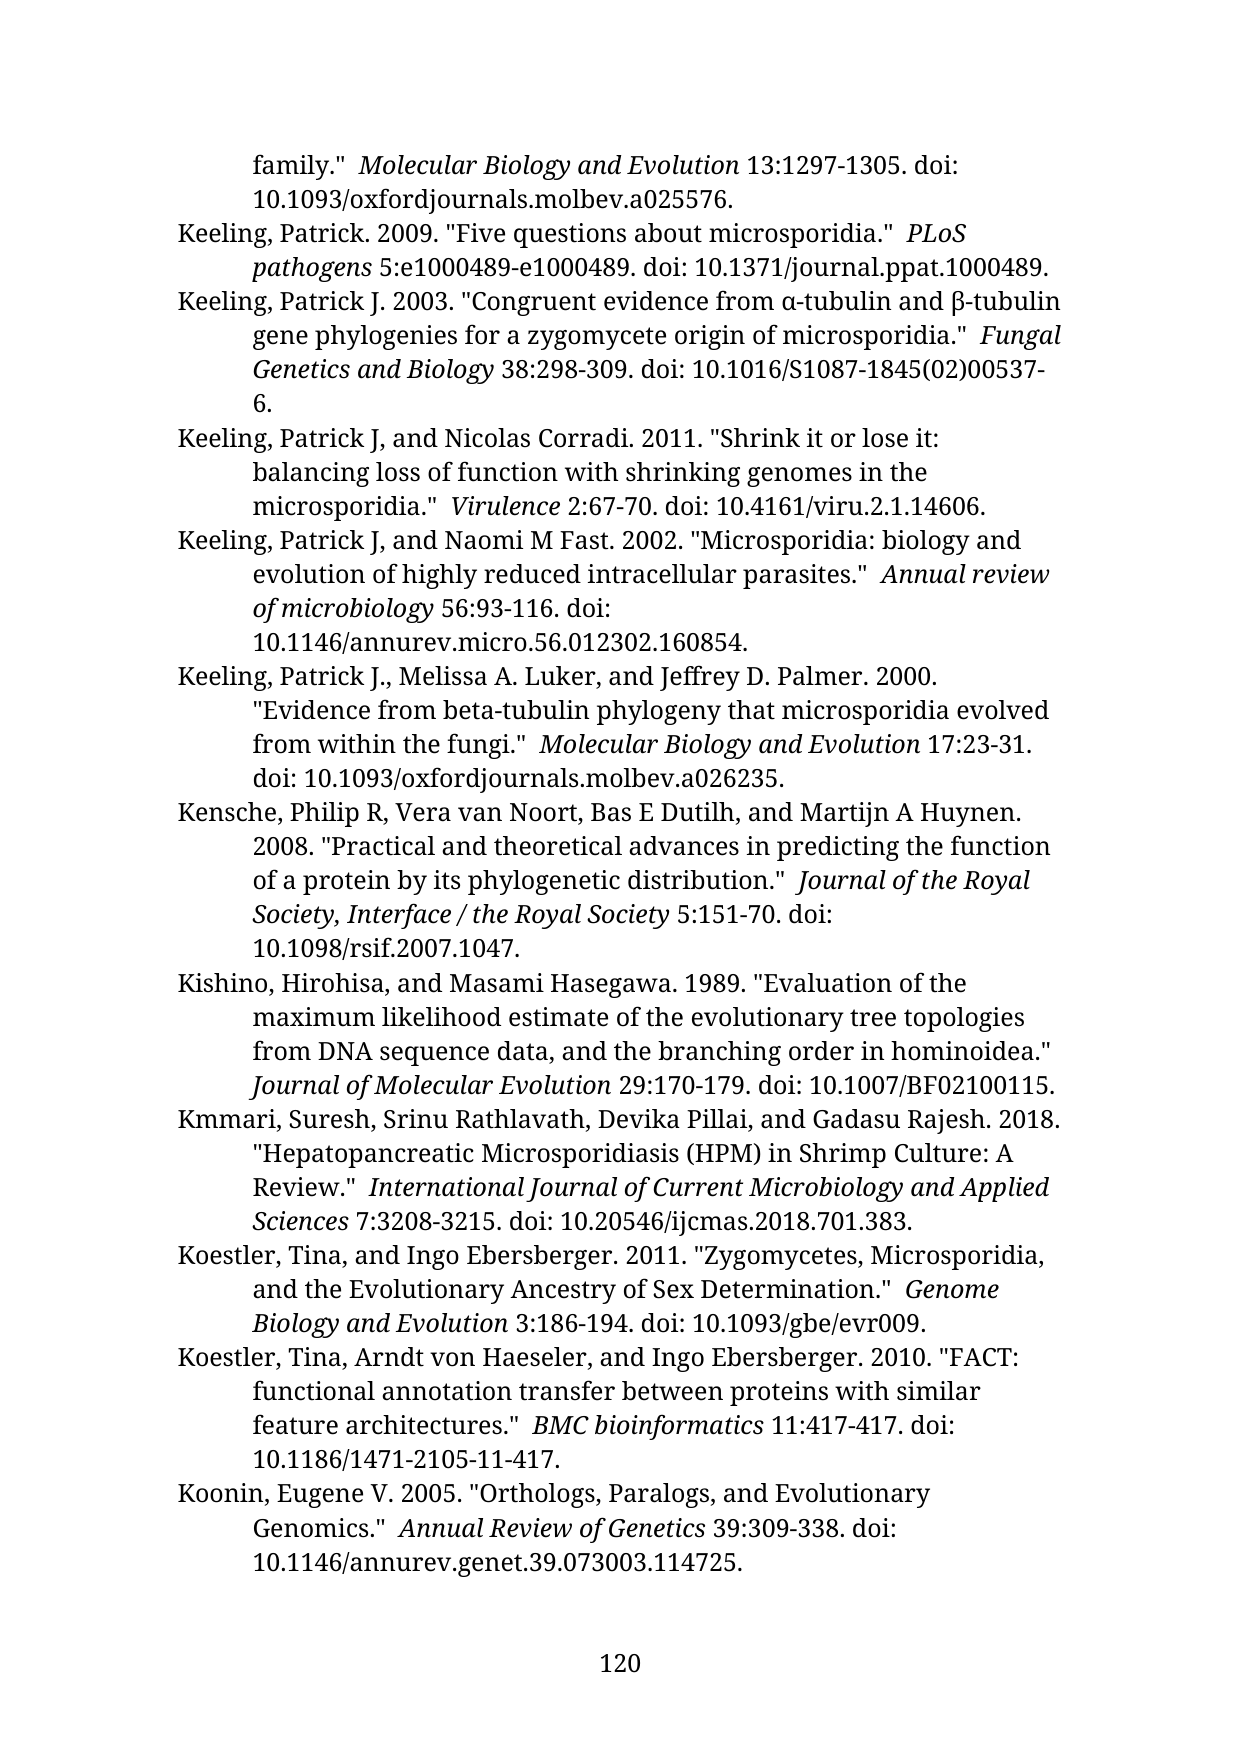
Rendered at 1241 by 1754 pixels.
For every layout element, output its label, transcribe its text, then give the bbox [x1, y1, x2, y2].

text Keeling, Patrick J. 2003. "Congruent evidence from α-tubulin and β-tubulin gene phylogenies for a zygomycete origin of microsporidia." Fungal Genetics and Biology 38:298-309. doi: 10.1016/S1087-1845(02)00537-6. [177, 284, 1063, 420]
text Kmmari, Suresh, Srinu Rathlavath, Devika Pillai, and Gadasu Rajesh. 2018. "Hepatopancreatic Microsporidiasis (HPM) in Shrimp Culture: A Review." International Journal of Current Microbiology and Applied Sciences 7:3208-3215. doi: 10.20546/ijcmas.2018.701.383. [177, 1101, 1063, 1238]
text Koestler, Tina, and Ingo Ebersberger. 2011. "Zygomycetes, Microsporidia, and the Evolutionary Ancestry of Sex Determination." Genome Biology and Evolution 3:186-194. doi: 10.1093/gbe/evr009. [177, 1238, 1063, 1340]
text Keeling, Patrick J, and Naomi M Fast. 2002. "Microsporidia: biology and evolution of highly reduced intracellular parasites." Annual review of microbiology 56:93-116. doi: 10.1146/annurev.micro.56.012302.160854. [177, 522, 1063, 659]
text Keeling, Patrick J., Melissa A. Luker, and Jeffrey D. Palmer. 2000. "Evidence from beta-tubulin phylogeny that microsporidia evolved from within the fungi." Molecular Biology and Evolution 17:23-31. doi: 10.1093/oxfordjournals.molbev.a026235. [177, 659, 1063, 795]
text Kensche, Philip R, Vera van Noort, Bas E Dutilh, and Martijn A Huynen. 2008. "Practical and theoretical advances in predicting the function of a protein by its phylogenetic distribution." Journal of the Royal Society, Interface / the Royal Society 5:151-70. doi: 10.1098/rsif.2007.1047. [177, 795, 1063, 965]
text Keeling, Patrick J, and Nicolas Corradi. 2011. "Shrink it or lose it: balancing loss of function with shrinking genomes in the microsporidia." Virulence 2:67-70. doi: 10.4161/viru.2.1.14606. [177, 420, 1063, 522]
text Kishino, Hirohisa, and Masami Hasegawa. 1989. "Evaluation of the maximum likelihood estimate of the evolutionary tree topologies from DNA sequence data, and the branching order in hominoidea." Journal of Molecular Evolution 29:170-179. doi: 10.1007/BF02100115. [177, 965, 1063, 1101]
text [177, 148, 1063, 216]
text Keeling, Patrick. 2009. "Five questions about microsporidia." PLoS pathogens 5:e1000489-e1000489. doi: 10.1371/journal.ppat.1000489. [177, 216, 1063, 284]
text Koestler, Tina, Arndt von Haeseler, and Ingo Ebersberger. 2010. "FACT: functional annotation transfer between proteins with similar feature architectures." BMC bioinformatics 11:417-417. doi: 10.1186/1471-2105-11-417. [177, 1340, 1063, 1476]
text Koonin, Eugene V. 2005. "Orthologs, Paralogs, and Evolutionary Genomics." Annual Review of Genetics 39:309-338. doi: 10.1146/annurev.genet.39.073003.114725. [177, 1476, 1063, 1578]
